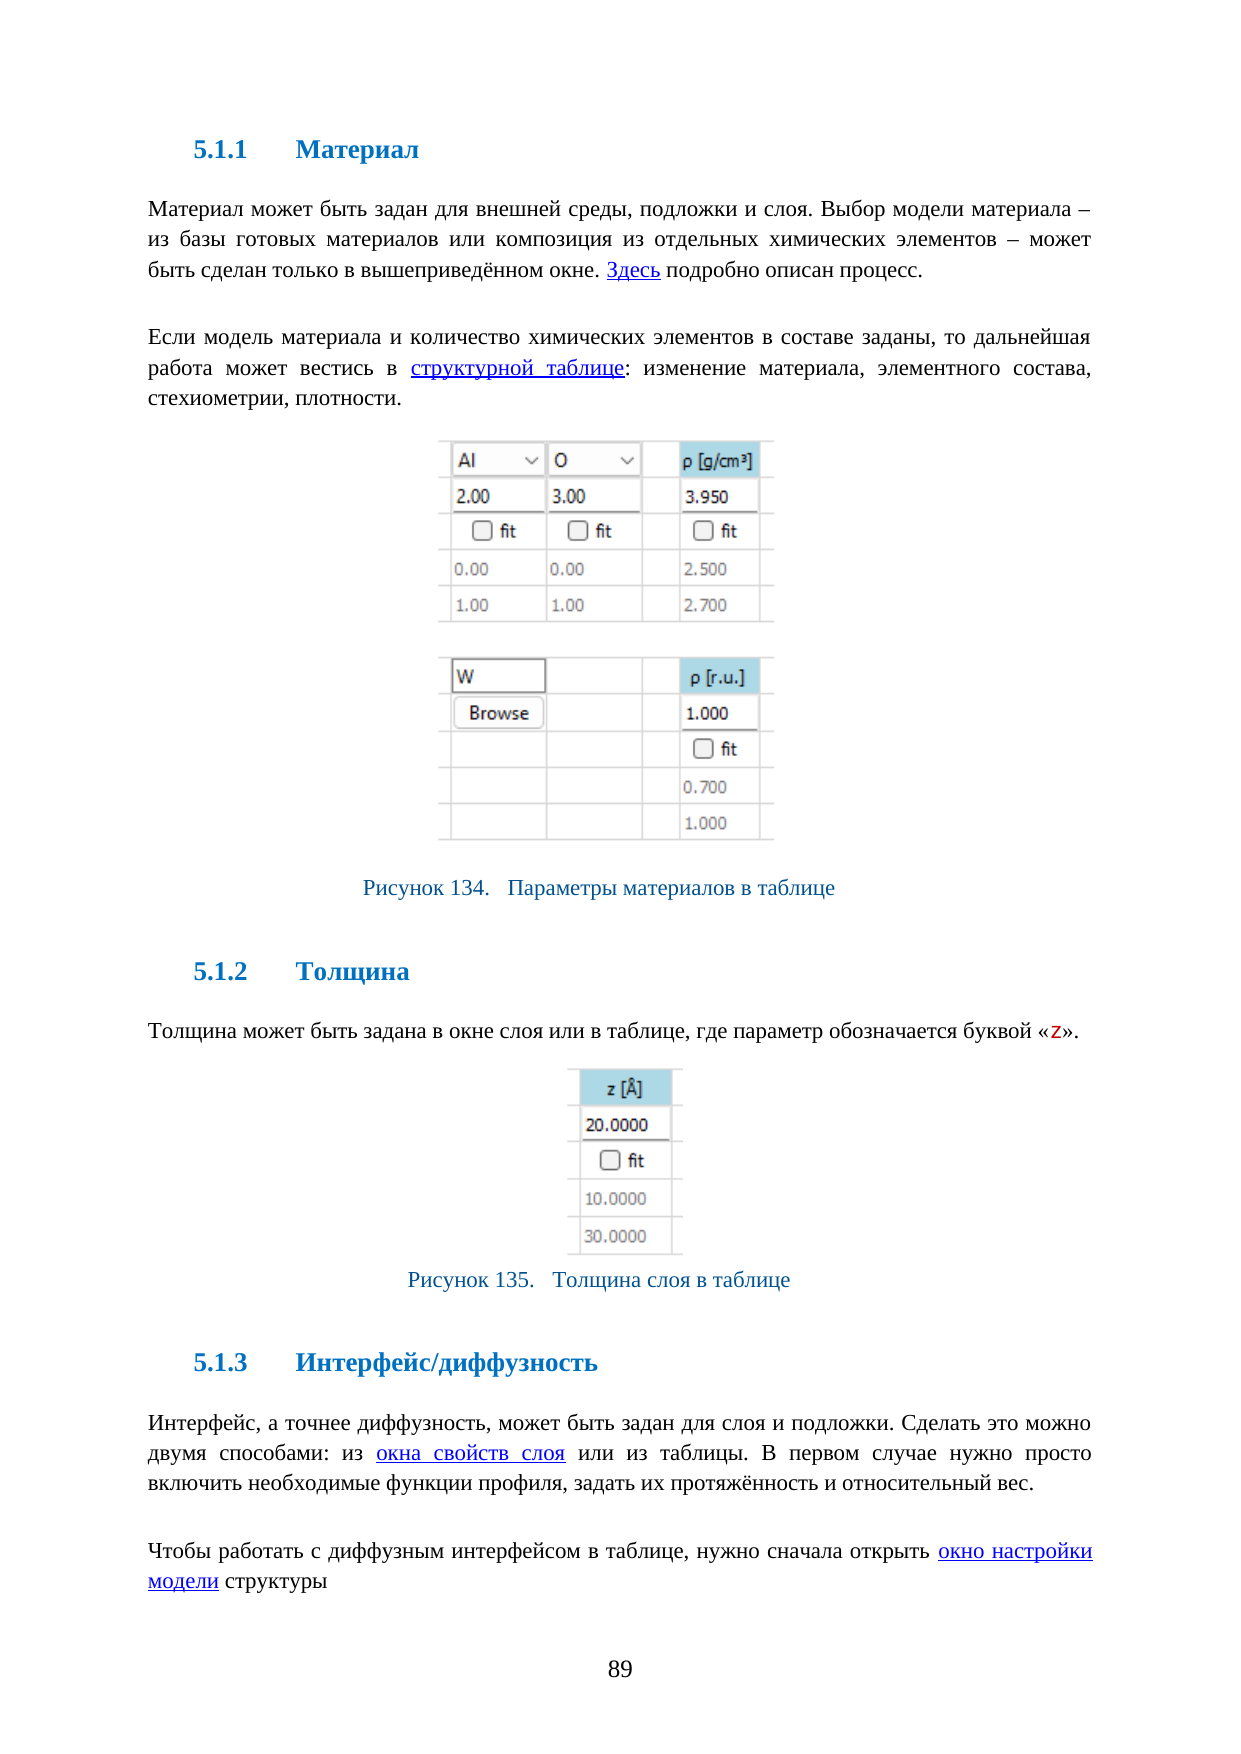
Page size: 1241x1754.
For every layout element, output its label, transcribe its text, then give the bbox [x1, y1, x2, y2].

picture [438, 436, 775, 850]
subtitle Интерфейс/диффузность [193, 1346, 1093, 1378]
list Толщина слоя в таблице [178, 1085, 1093, 1293]
text Если модель материала и количество химических элементов в составе заданы, то дальнейшая работа может вестись в структурной таблице: изменение материала, элементного состава, стехиометрии, плотности. [148, 323, 1093, 410]
subtitle Материал [193, 133, 1093, 164]
text Чтобы работать с диффузным интерфейсом в таблице, нужно сначала открыть окно настройки модели структуры [148, 1537, 1093, 1593]
subtitle Толщина [193, 955, 1093, 986]
text Материал может быть задан для внешней среды, подложки и слоя. Выбор модели материала – из базы готовых материалов или композиция из отдельных химических элементов – может быть сделан только в вышеприведённом окне. Здесь подробно описан процесс. [148, 195, 1093, 282]
text Интерфейс, а точнее диффузность, может быть задан для слоя и подложки. Сделать это можно двумя способами: из окна свойств слоя или из таблицы. В первом случае нужно просто включить необходимые функции профиля, задать их протяжённость и относительный вес. [148, 1409, 1093, 1496]
picture [567, 1064, 683, 1260]
text Толщина может быть задана в окне слоя или в таблице, где параметр обозначается буквой «z». [148, 1017, 1093, 1043]
